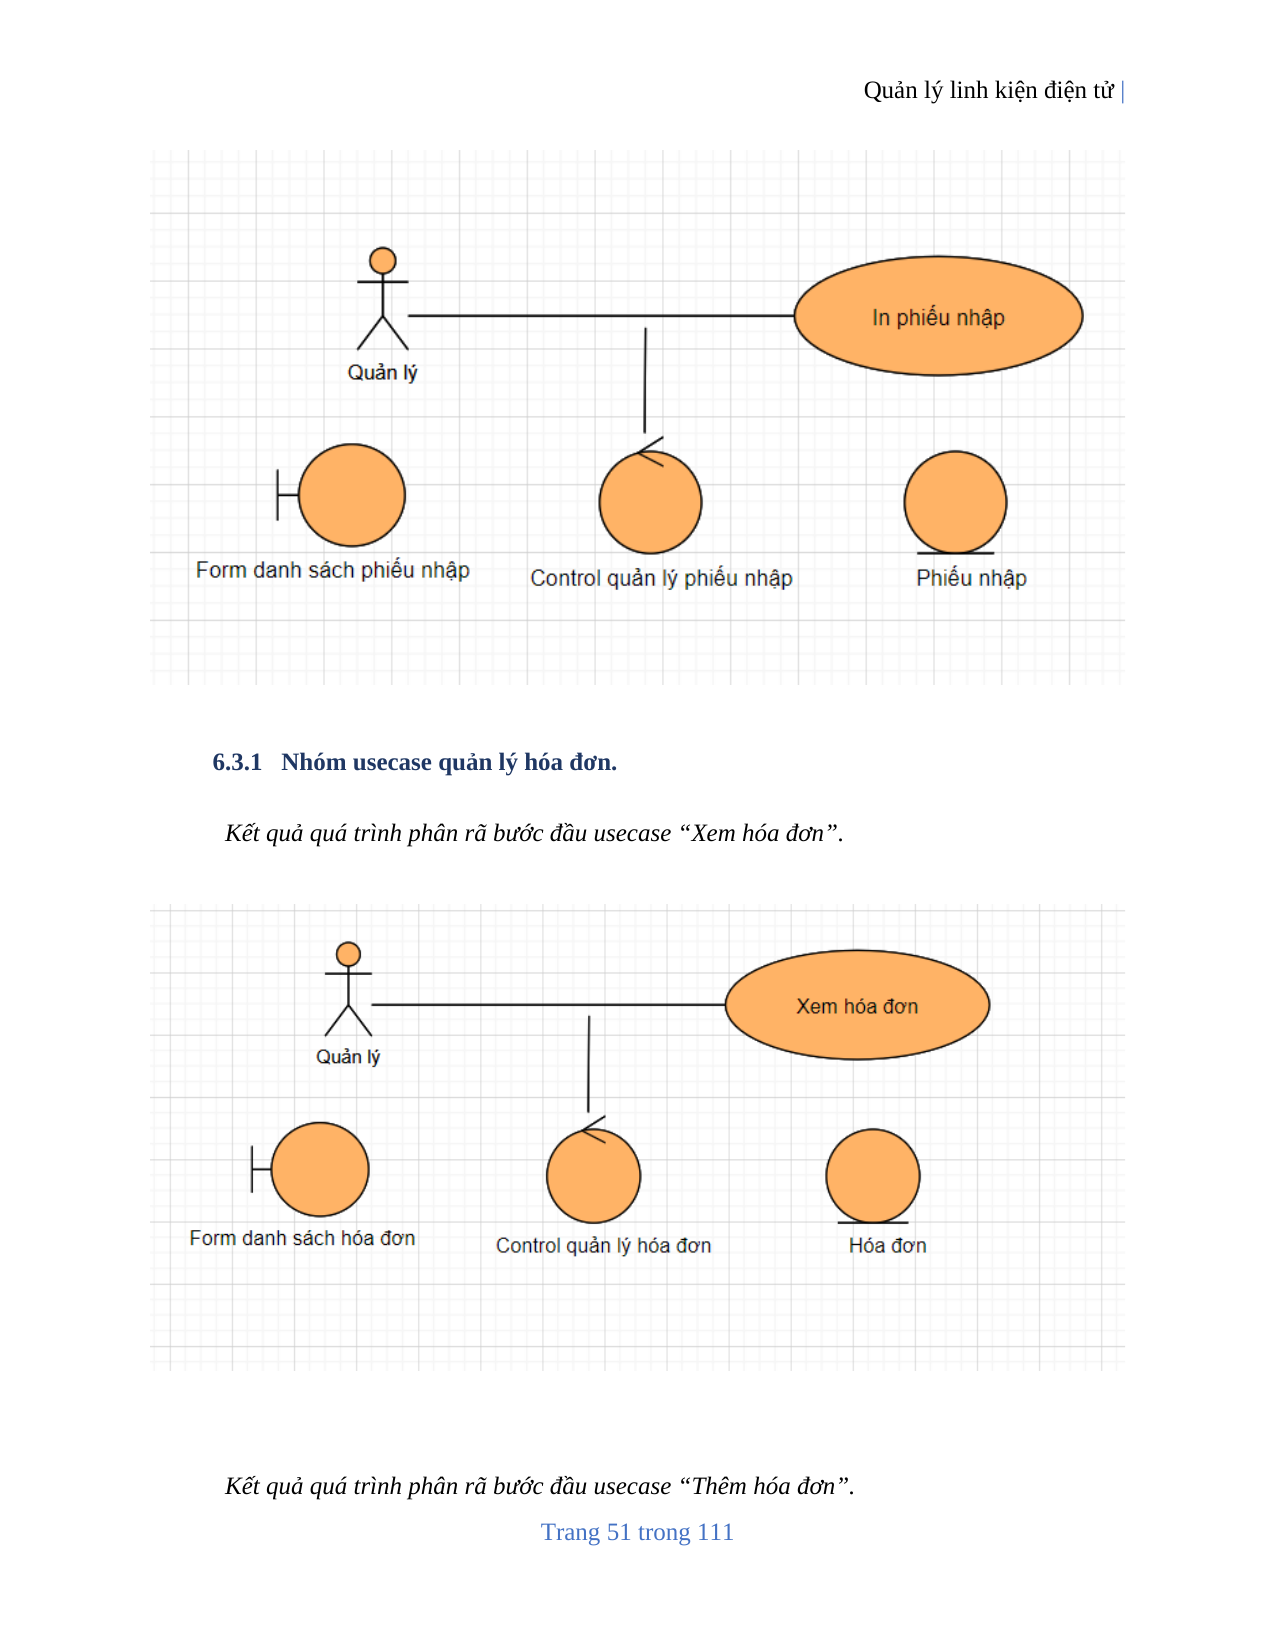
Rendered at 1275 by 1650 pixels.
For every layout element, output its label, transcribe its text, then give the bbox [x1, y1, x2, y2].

picture [150, 150, 1125, 685]
picture [150, 904, 1125, 1371]
text Kết quả quá trình phân rã bước đầu usecase “Xem hóa đơn”. [150, 818, 1125, 847]
subtitle Nhóm usecase quản lý hóa đơn. [262, 747, 1125, 775]
text Kết quả quá trình phân rã bước đầu usecase “Thêm hóa đơn”. [150, 1471, 1125, 1499]
